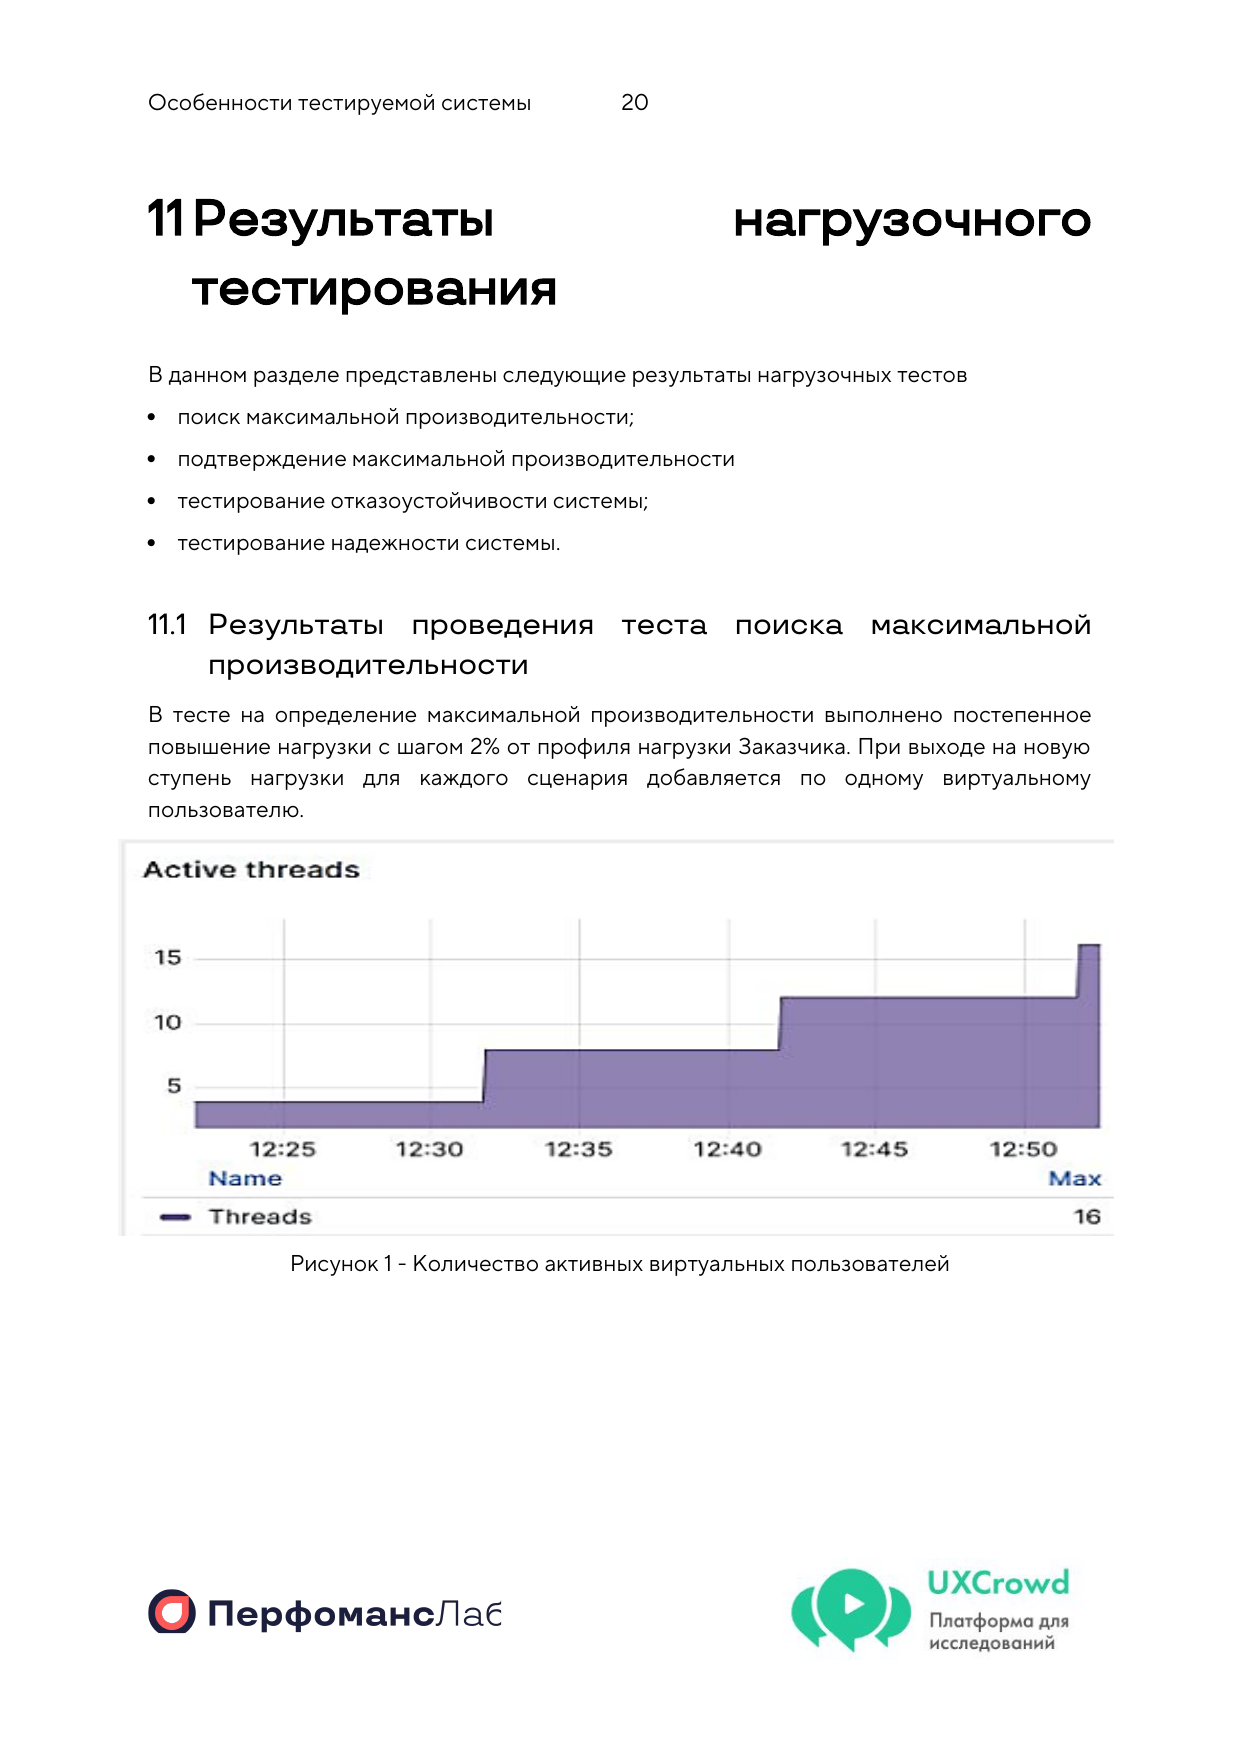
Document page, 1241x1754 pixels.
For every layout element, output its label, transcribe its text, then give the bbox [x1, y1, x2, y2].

list подтверждение максимальной производительности [148, 445, 1092, 474]
text Рисунок 1 - Количество активных виртуальных пользователей [148, 1249, 1092, 1279]
subtitle Результаты нагрузочного тестирования [147, 190, 1092, 319]
list поиск максимальной производительности; [148, 403, 1092, 432]
picture [148, 1589, 502, 1634]
picture [781, 1558, 1093, 1666]
list тестирование отказоустойчивости системы; [148, 487, 1092, 516]
text В тесте на определение максимальной производительности выполнено постепенное повышение нагрузки с шагом 2% от профиля нагрузки Заказчика. При выходе на новую ступень нагрузки для каждого сценария добавляется по одному виртуальному пользователю. [148, 701, 1092, 825]
subtitle Результаты проведения теста поиска максимальной производительности [148, 608, 1092, 683]
list тестирование надежности системы. [148, 528, 1092, 558]
picture [118, 839, 1114, 1236]
text В данном разделе представлены следующие результаты нагрузочных тестов [148, 361, 1092, 390]
